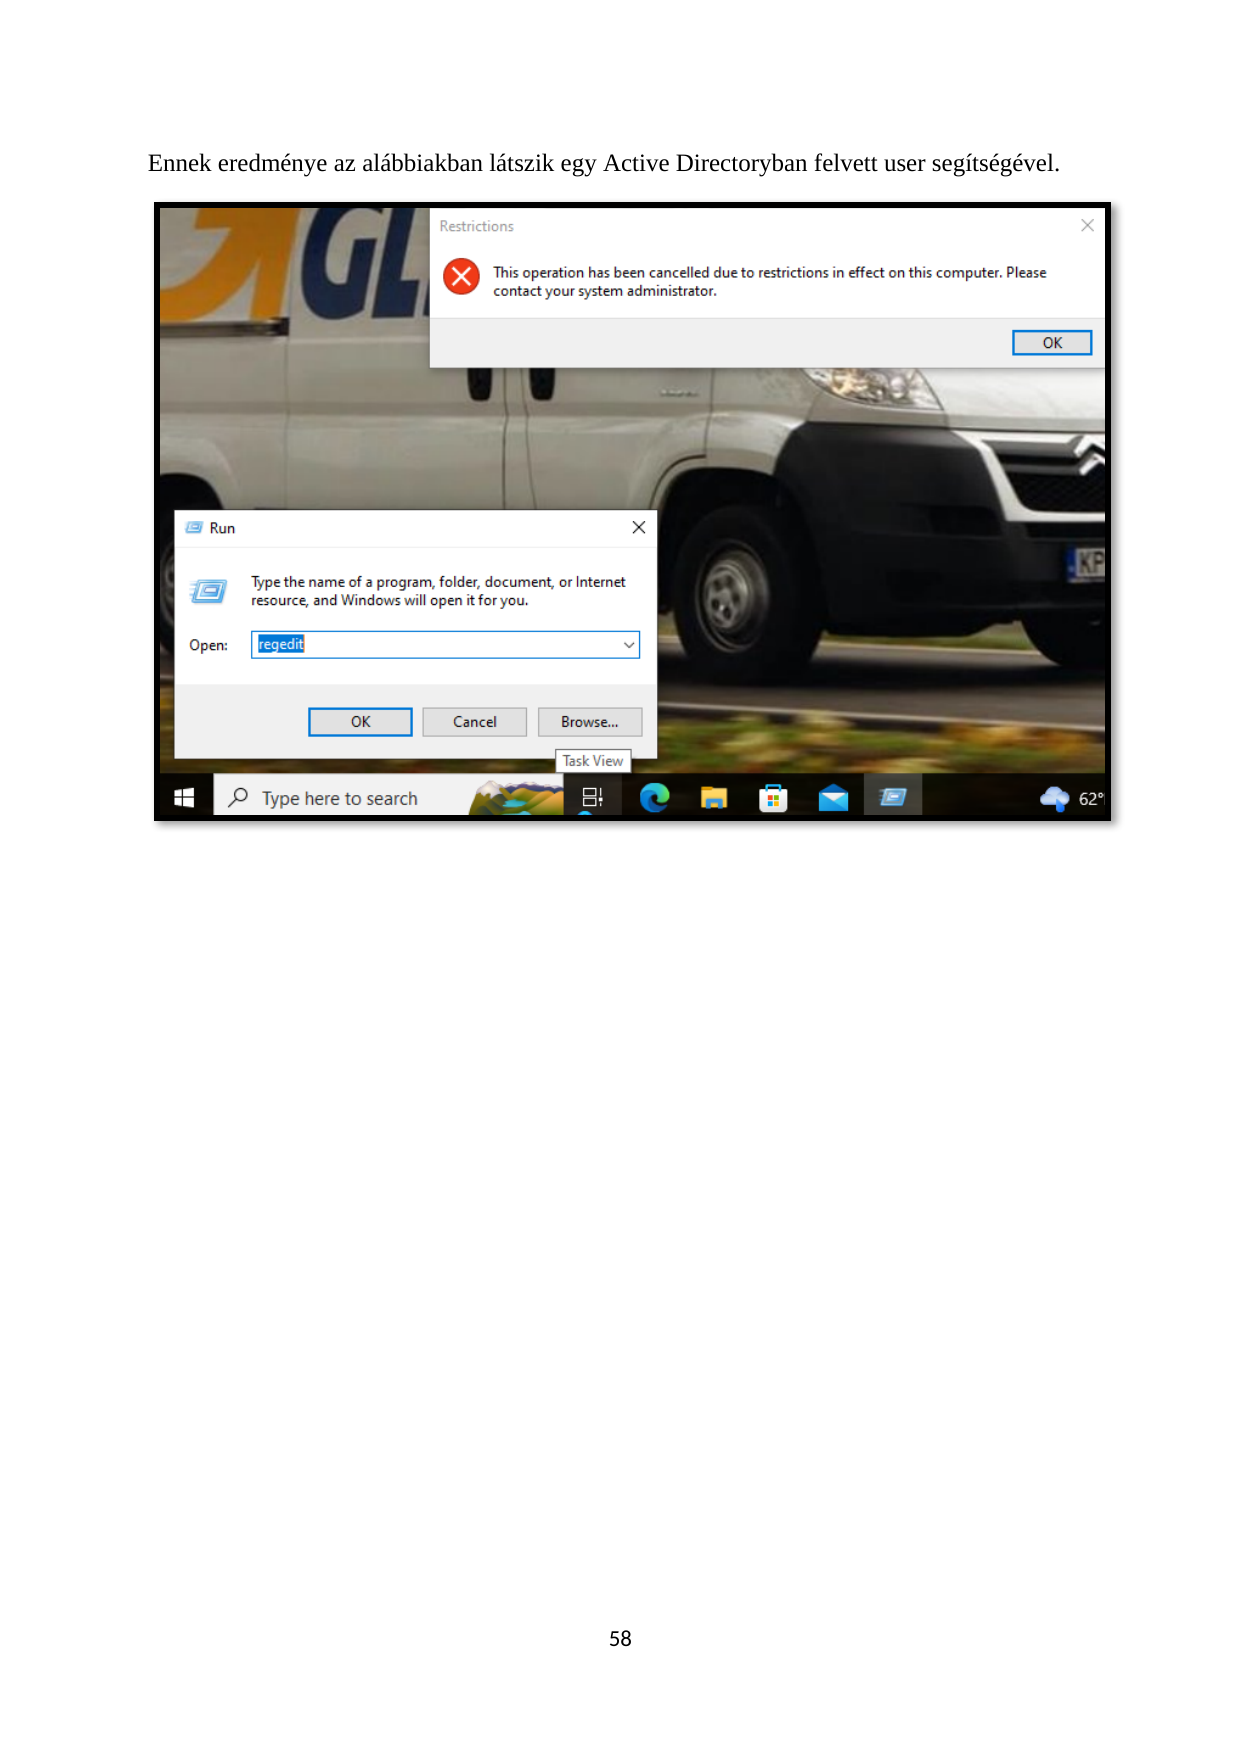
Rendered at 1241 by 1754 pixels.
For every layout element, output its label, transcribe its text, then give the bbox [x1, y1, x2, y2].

picture [160, 208, 1105, 815]
text Ennek eredménye az alábbiakban látszik egy Active Directoryban felvett user segítségével. [148, 148, 1093, 176]
